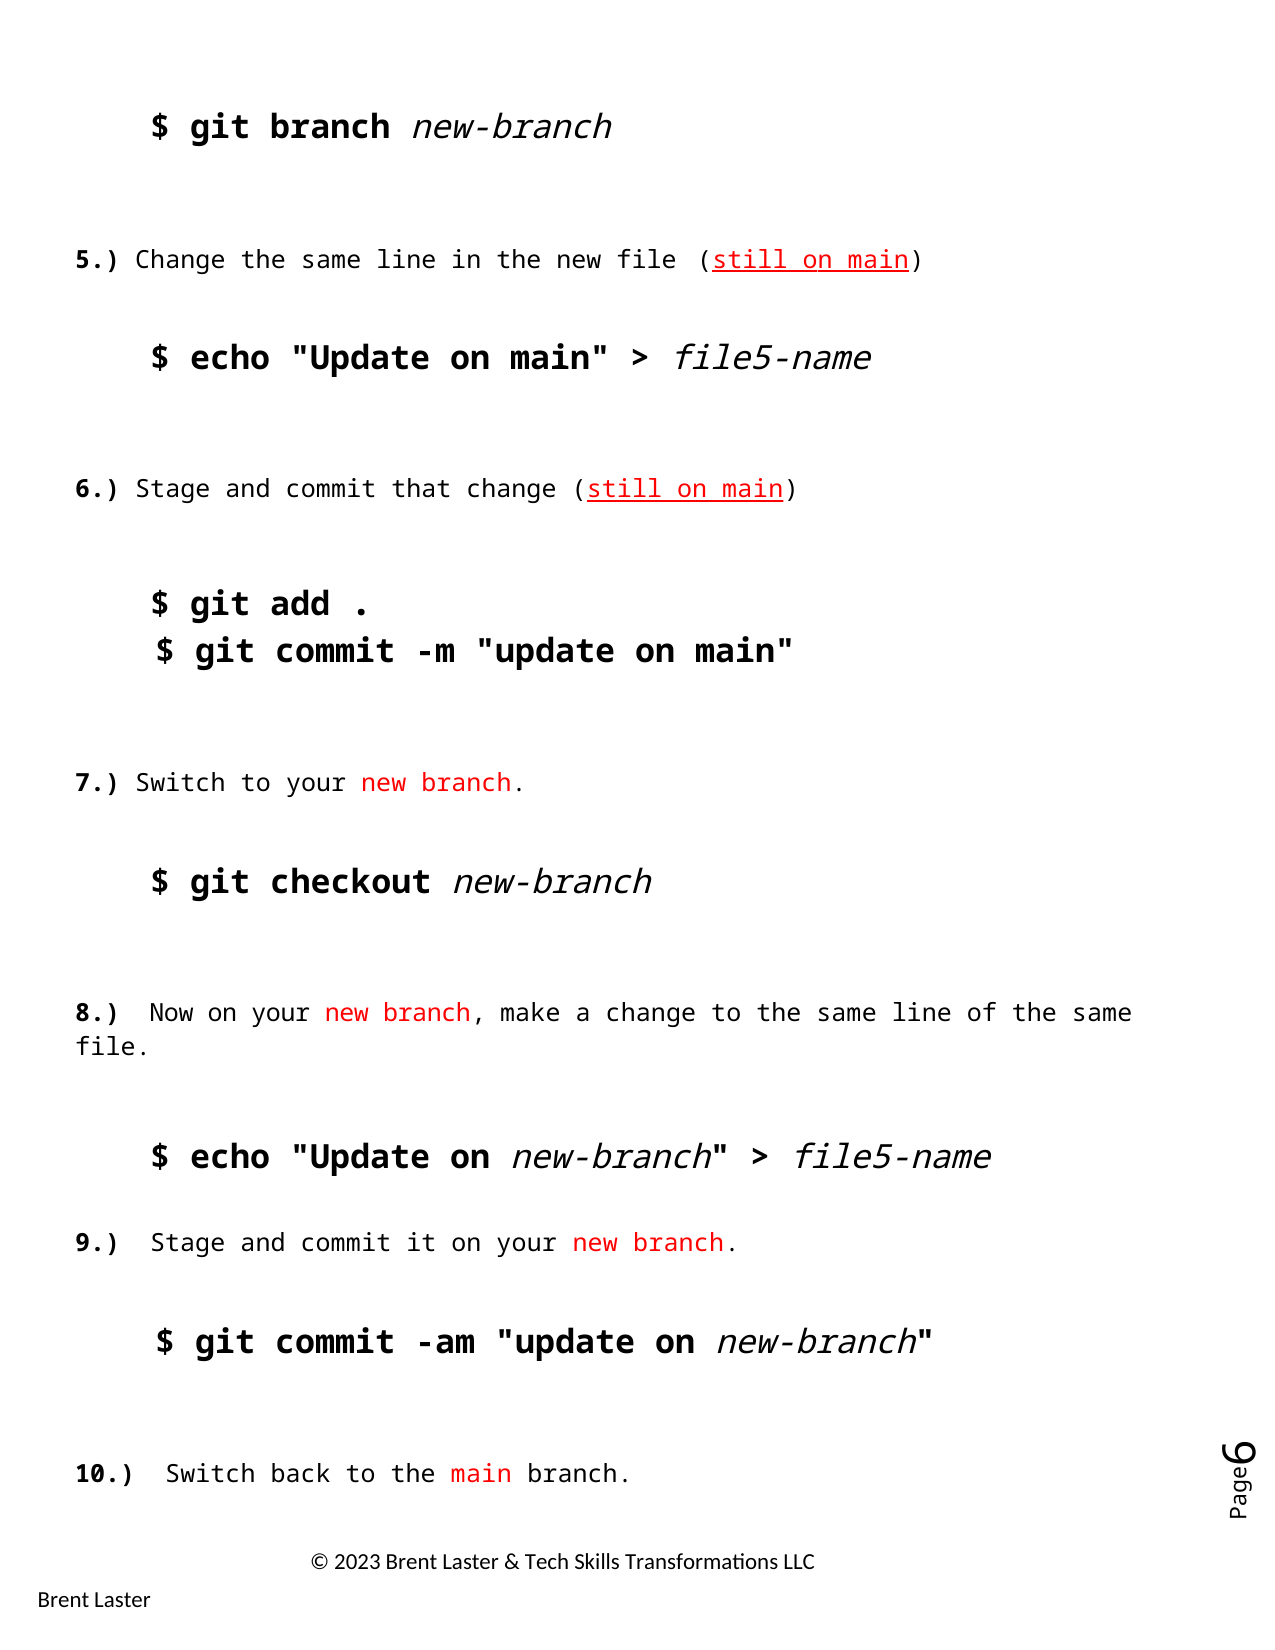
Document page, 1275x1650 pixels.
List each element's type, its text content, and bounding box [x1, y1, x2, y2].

text $ git add . [150, 575, 1200, 626]
text 9.) Stage and commit it on your new branch. [75, 1225, 1200, 1259]
text 7.) Switch to your new branch. [75, 765, 1200, 799]
text $ git commit -m "update on main" [75, 626, 1200, 672]
text 8.) Now on your new branch, make a change to the same line of the same file. [75, 994, 1200, 1062]
text 5.) Change the same line in the new file (still on main) [75, 242, 1200, 276]
text $ echo "Update on main" > file5-name [75, 333, 1200, 379]
text $ git checkout new-branch [150, 858, 1200, 903]
text $ git branch new-branch [150, 103, 1200, 148]
text $ git commit -am "update on new-branch" [75, 1318, 1200, 1363]
text 6.) Stage and commit that change (still on main) [75, 471, 1200, 505]
text $ echo "Update on new-branch" > file5-name [75, 1133, 1200, 1178]
text 10.) Switch back to the main branch. [75, 1455, 1200, 1489]
